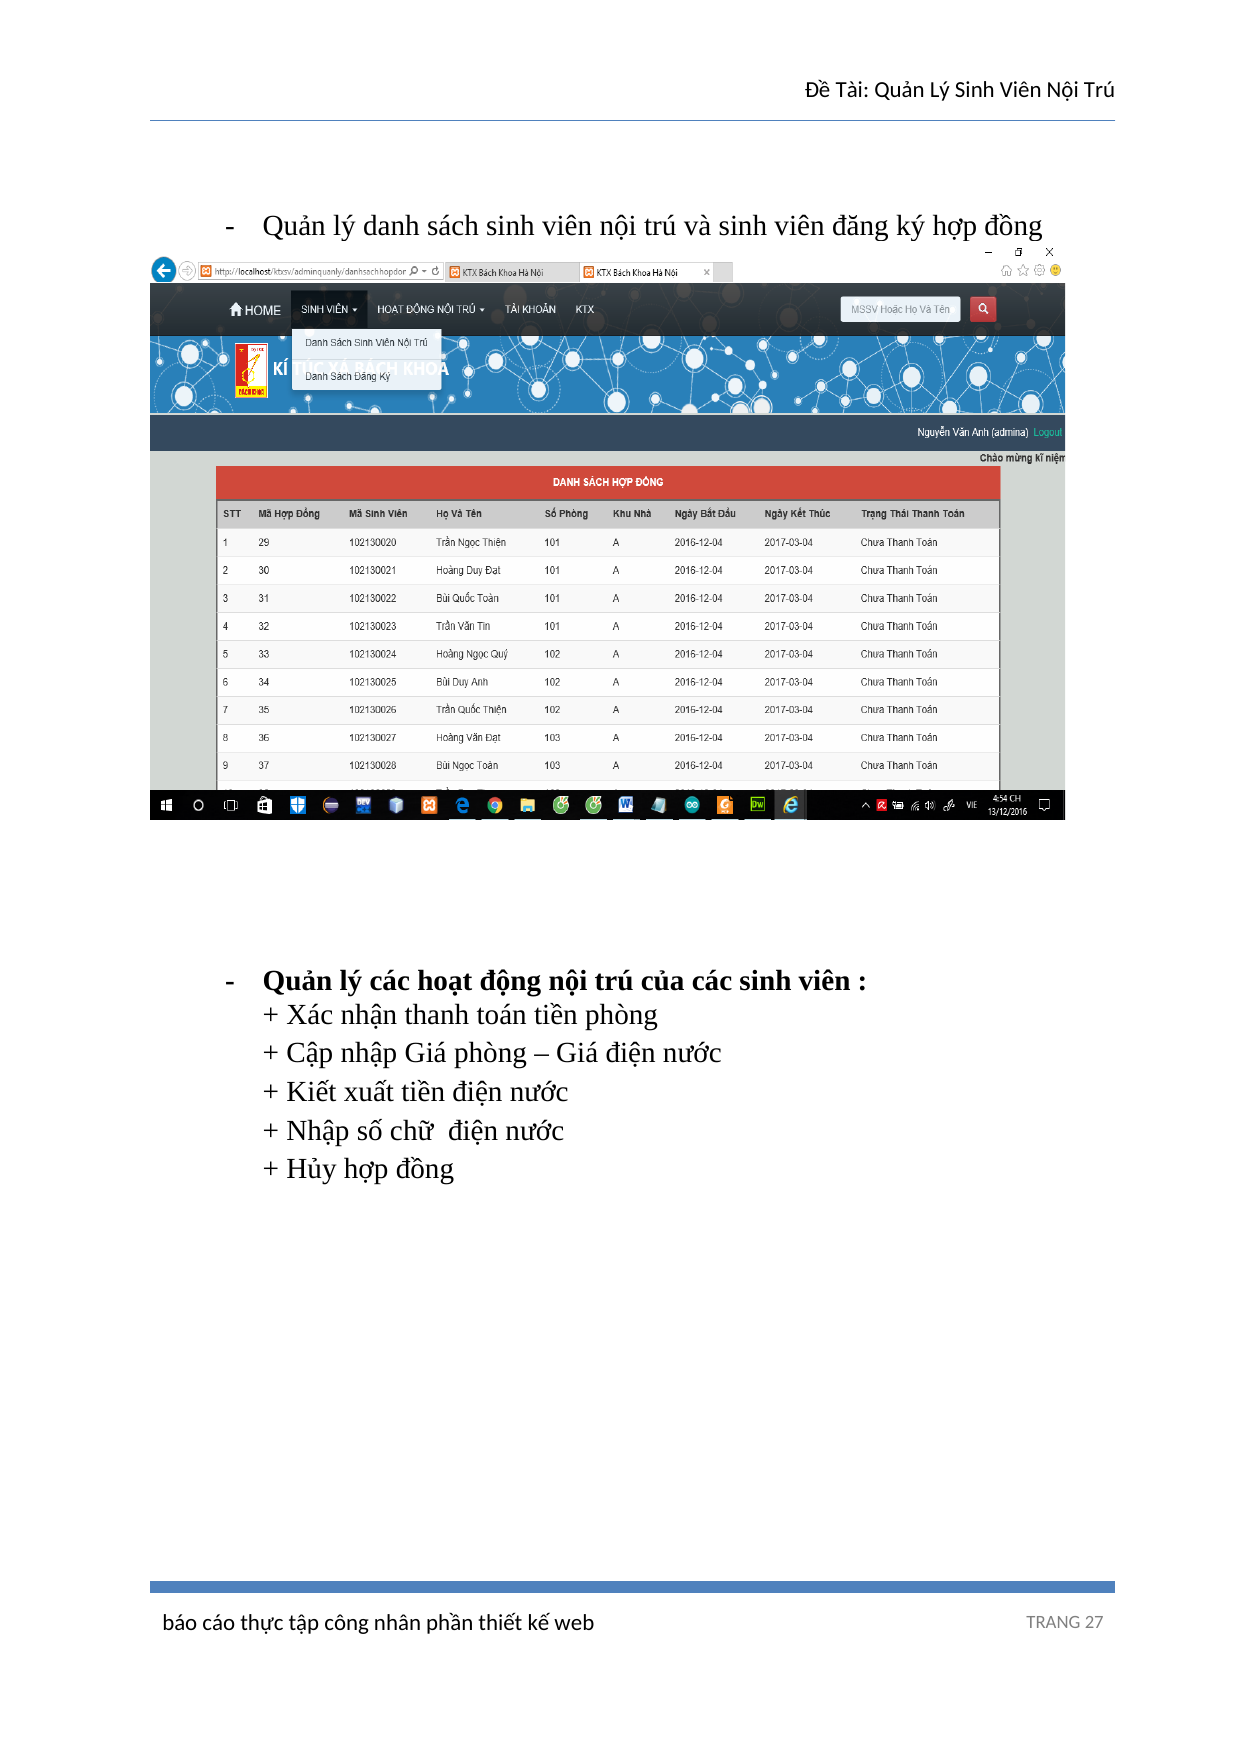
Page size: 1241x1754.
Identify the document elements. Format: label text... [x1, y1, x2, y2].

list Quản lý danh sách sinh viên nội trú và sinh viên đăng ký hợp đồng [225, 208, 1115, 242]
list + Nhập số chữ điện nước [262, 1113, 1115, 1146]
list + Xác nhận thanh toán tiền phòng [262, 997, 1115, 1031]
list + Hủy hợp đồng [262, 1151, 1115, 1185]
list Quản lý các hoạt động nội trú của các sinh viên : [225, 963, 1115, 997]
picture [150, 241, 1066, 820]
list + Kiết xuất tiền điện nước [262, 1074, 1115, 1108]
list + Cập nhập Giá phòng – Giá điện nước [262, 1036, 1115, 1069]
